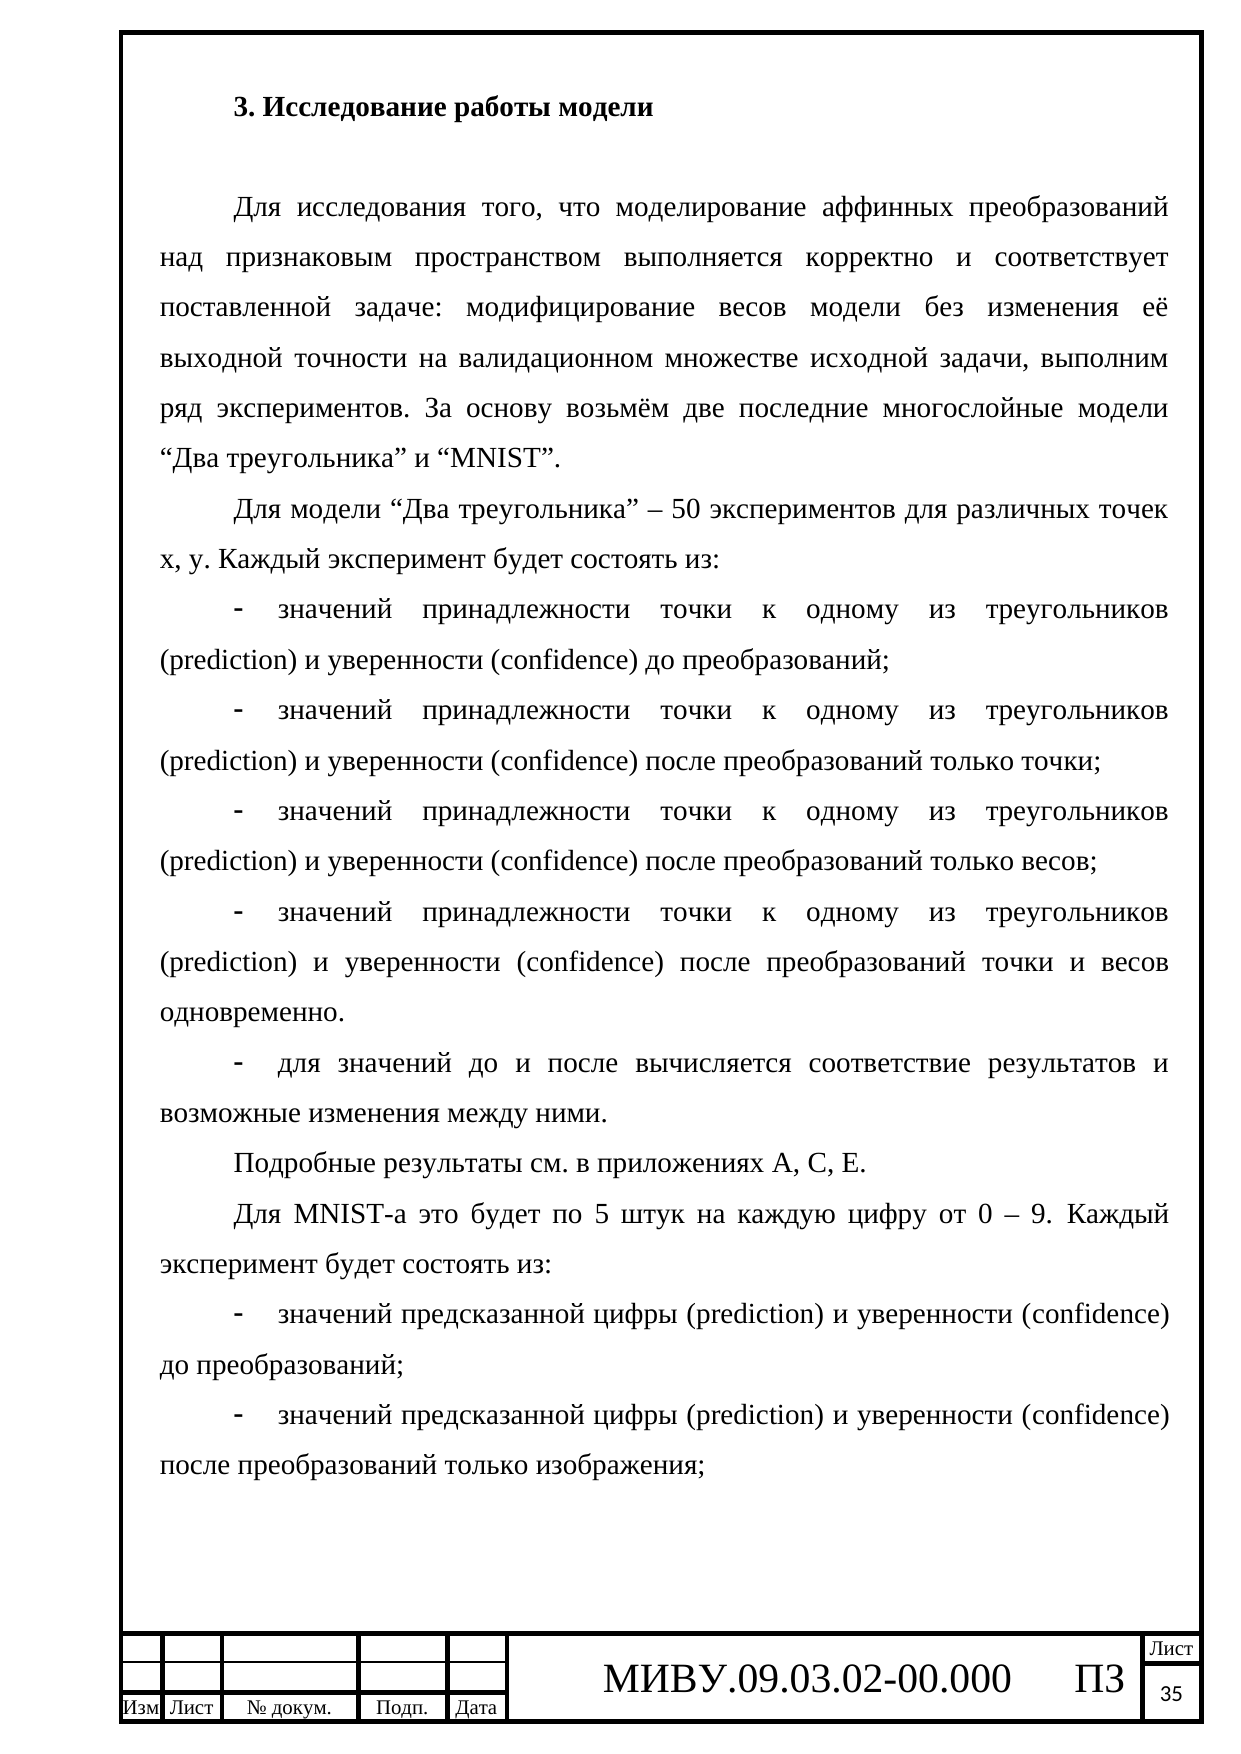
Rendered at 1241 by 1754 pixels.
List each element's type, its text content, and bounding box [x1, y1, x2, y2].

list Подробные результаты см. в приложениях A, C, E. [233, 1145, 1169, 1179]
text 3. Исследование работы модели [159, 89, 1169, 122]
list для значений до и после вычисляется соответствие результатов и возможные изменения между ними. [159, 1045, 1169, 1129]
text Для модели “Два треугольника” – 50 экспериментов для различных точек x, y. Каждый эксперимент будет состоять из: [159, 491, 1169, 575]
list значений принадлежности точки к одному из треугольников (prediction) и уверенности (confidence) после преобразований точки и весов одновременно. [159, 894, 1169, 1028]
list значений предсказанной цифры (prediction) и уверенности (confidence) после преобразований только изображения; [159, 1397, 1169, 1481]
list значений принадлежности точки к одному из треугольников (prediction) и уверенности (confidence) после преобразований только точки; [159, 692, 1169, 776]
text Для исследования того, что моделирование аффинных преобразований над признаковым пространством выполняется корректно и соответствует поставленной задаче: модифицирование весов модели без изменения её выходной точности на валидационном множестве исходной задачи, выполним ряд экспериментов. За основу возьмём две последние многослойные модели “Два треугольника” и “MNIST”. [159, 189, 1169, 474]
list значений принадлежности точки к одному из треугольников (prediction) и уверенности (confidence) до преобразований; [159, 591, 1169, 675]
text Для MNIST-a это будет по 5 штук на каждую цифру от 0 – 9. Каждый эксперимент будет состоять из: [159, 1196, 1169, 1279]
list значений предсказанной цифры (prediction) и уверенности (confidence) до преобразований; [159, 1296, 1169, 1380]
list значений принадлежности точки к одному из треугольников (prediction) и уверенности (confidence) после преобразований только весов; [159, 793, 1169, 877]
